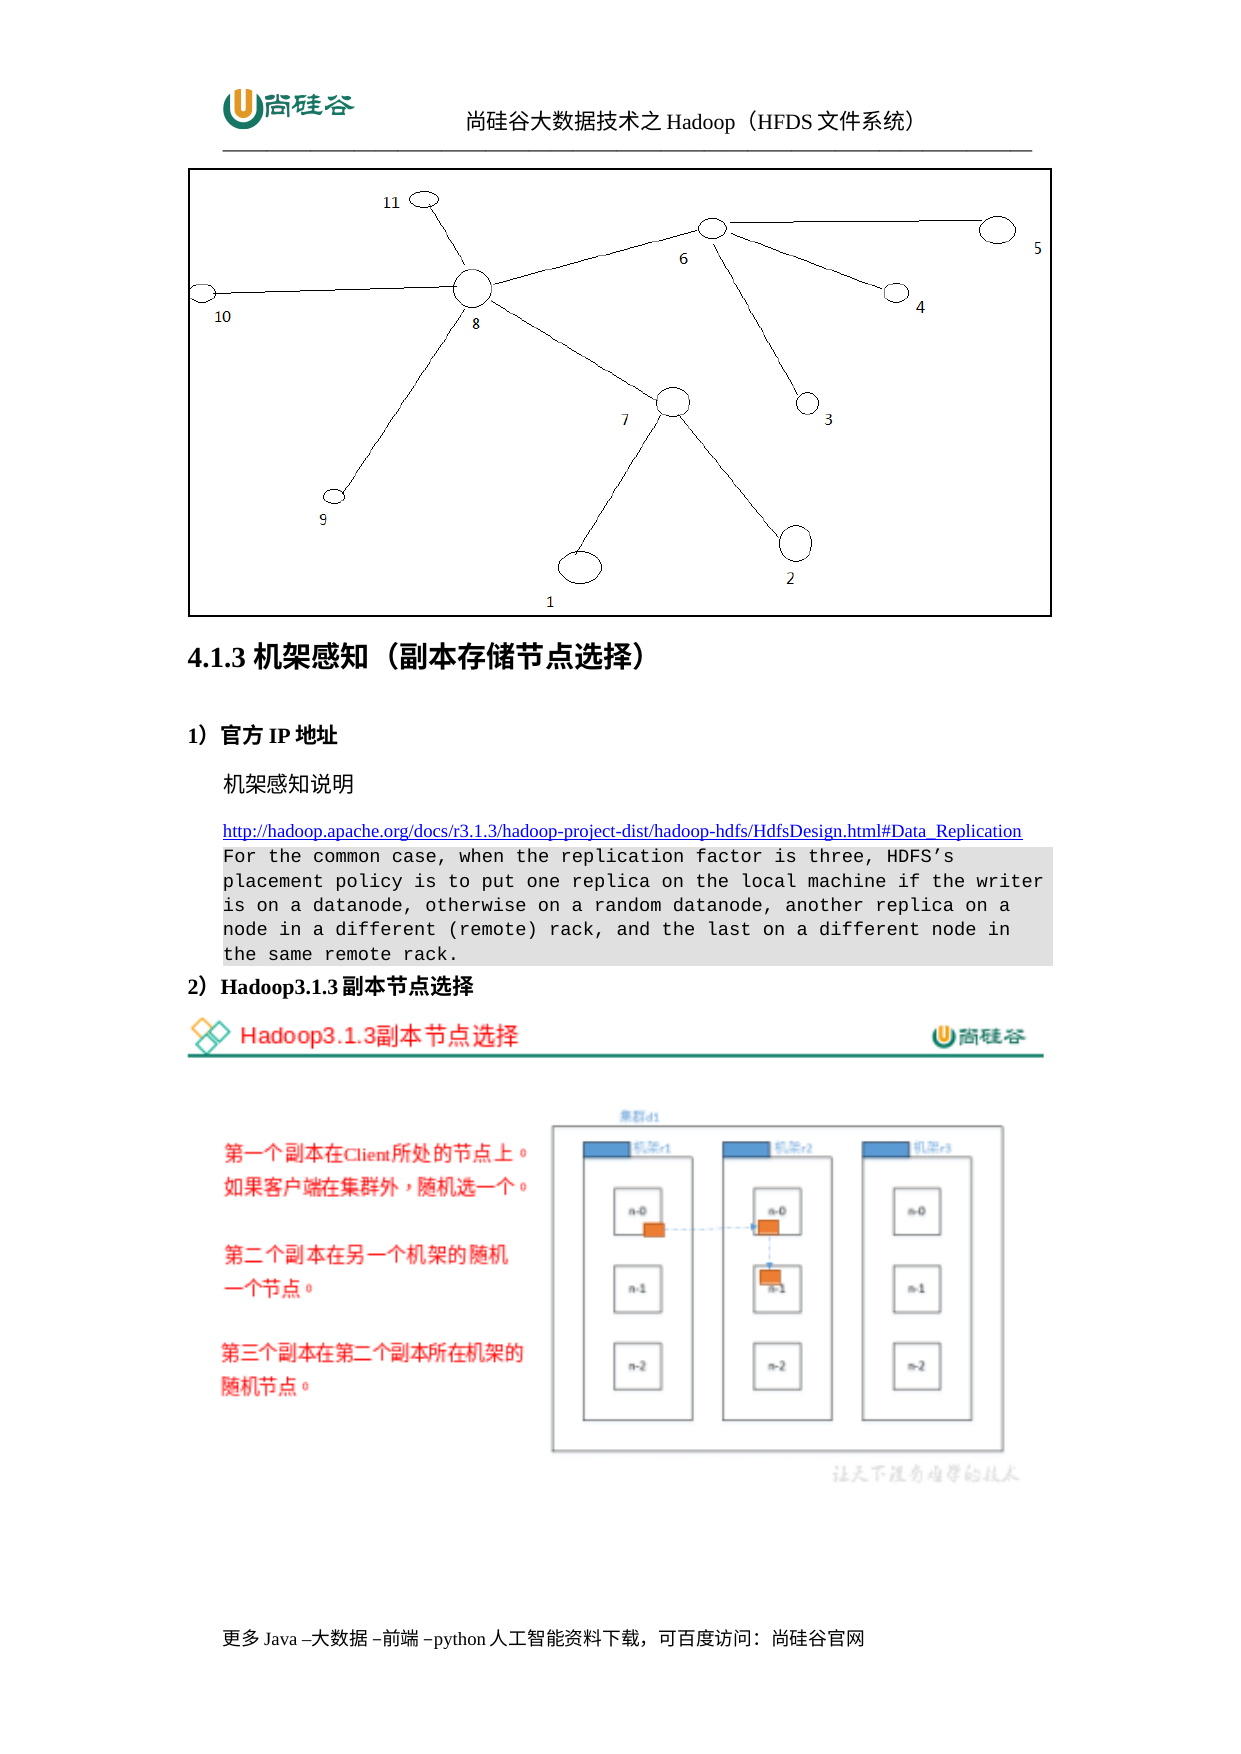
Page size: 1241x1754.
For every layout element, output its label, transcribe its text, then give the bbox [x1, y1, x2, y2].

subtitle 4.1.3 机架感知（副本存储节点选择） [187, 622, 1053, 687]
text http://hadoop.apache.org/docs/r3.1.3/hadoop-project-dist/hadoop-hdfs/HdfsDesign.html#Data_Replication [187, 814, 1053, 847]
picture [222, 88, 356, 130]
text 1）官方IP地址 [187, 718, 1053, 750]
text 2）Hadoop3.1.3副本节点选择 [187, 969, 1053, 1001]
text For the common case, when the replication factor is three, HDFS’s placement policy is to put one replica on the local machine if the writer is on a datanode, otherwise on a random datanode, another replica on a node in a different (remote) rack, and the last on a different node in the same remote rack. [223, 847, 1053, 966]
text 机架感知说明 [187, 766, 1053, 799]
picture [190, 170, 1050, 615]
